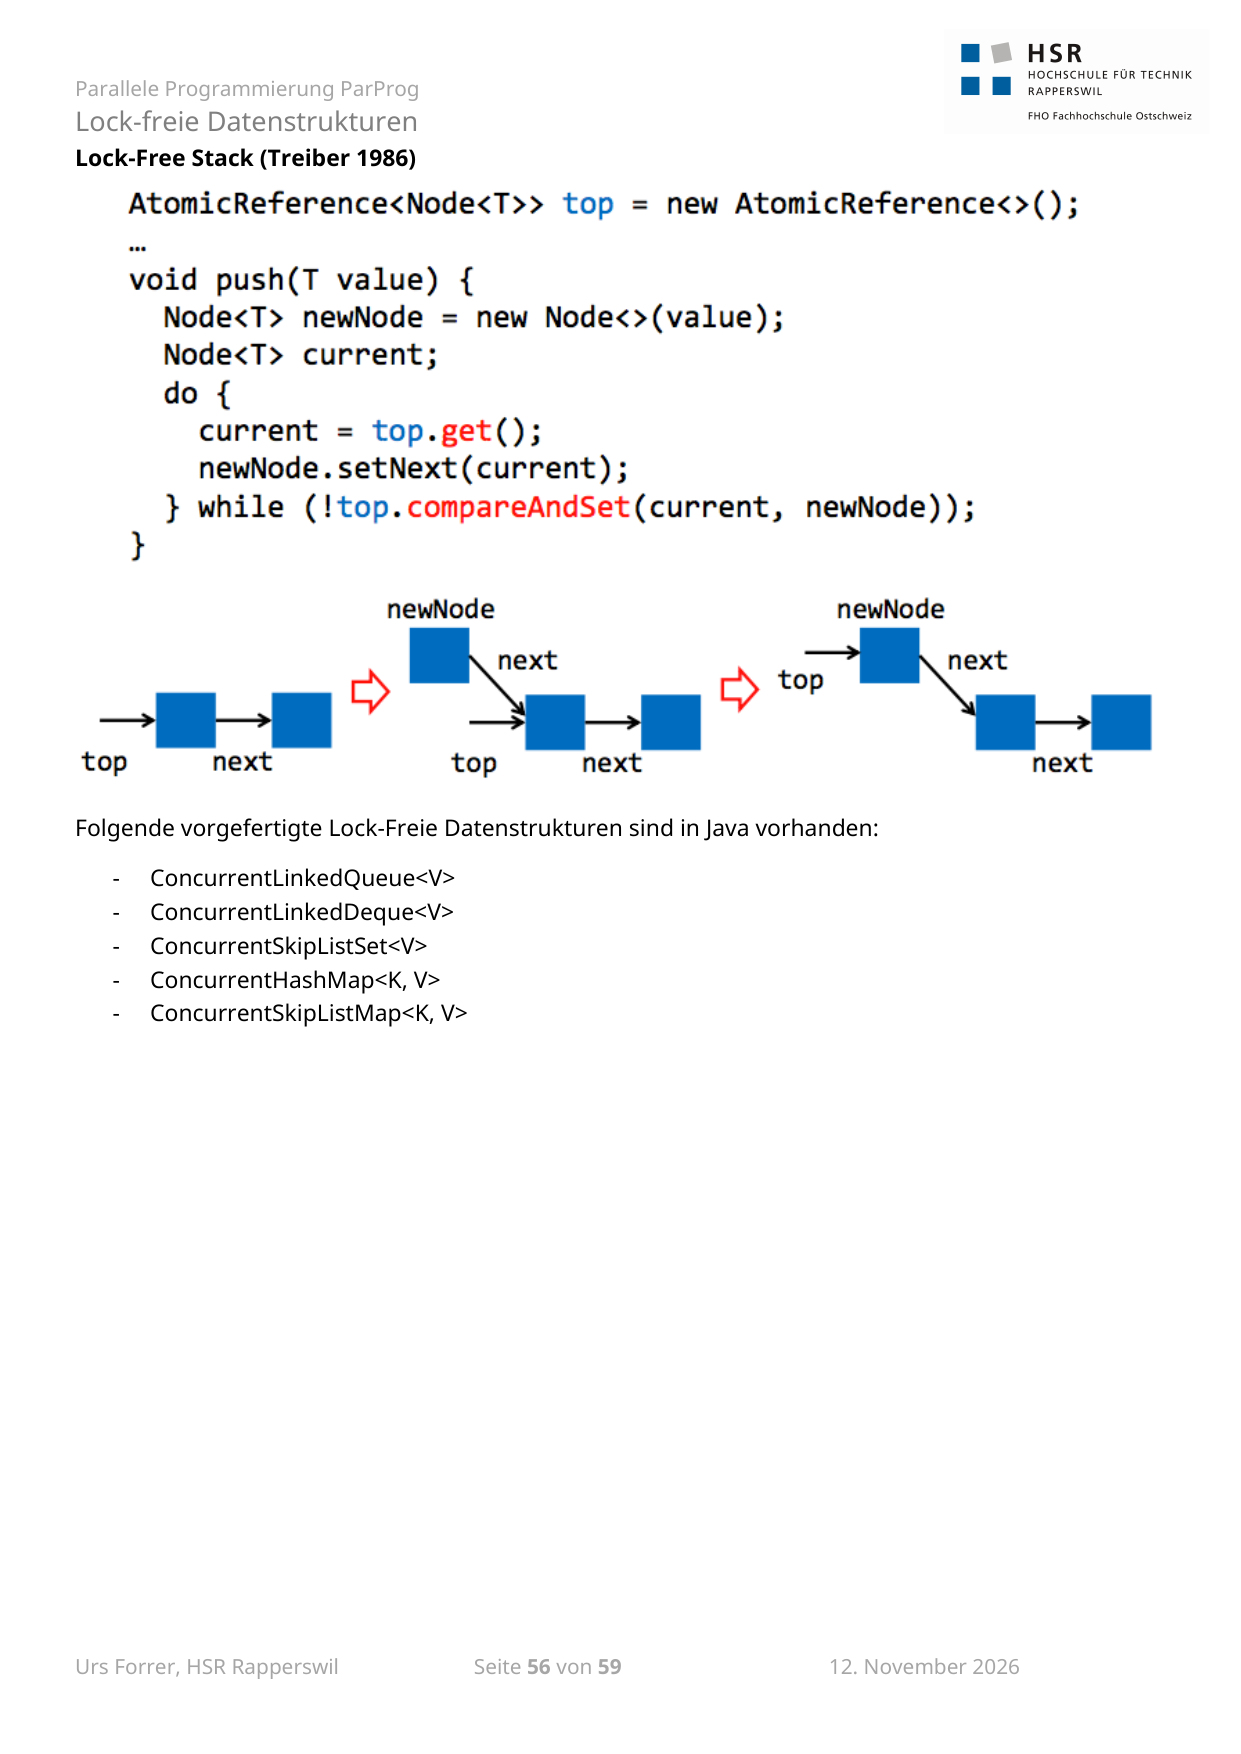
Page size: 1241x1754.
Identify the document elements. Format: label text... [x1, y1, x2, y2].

text Lock-Free Stack (Treiber 1986) [75, 142, 1165, 175]
list ConcurrentLinkedQueue<V> [112, 862, 1165, 894]
subtitle Lock-freie Datenstrukturen [75, 102, 1165, 139]
picture [75, 175, 1166, 793]
list ConcurrentSkipListSet<V> [112, 930, 1165, 961]
picture [943, 29, 1210, 134]
list ConcurrentSkipListMap<K, V> [112, 997, 1165, 1029]
text Folgende vorgefertigte Lock-Freie Datenstrukturen sind in Java vorhanden: [75, 812, 1165, 843]
list ConcurrentHashMap<K, V> [112, 964, 1165, 995]
list ConcurrentLinkedDeque<V> [112, 896, 1165, 927]
